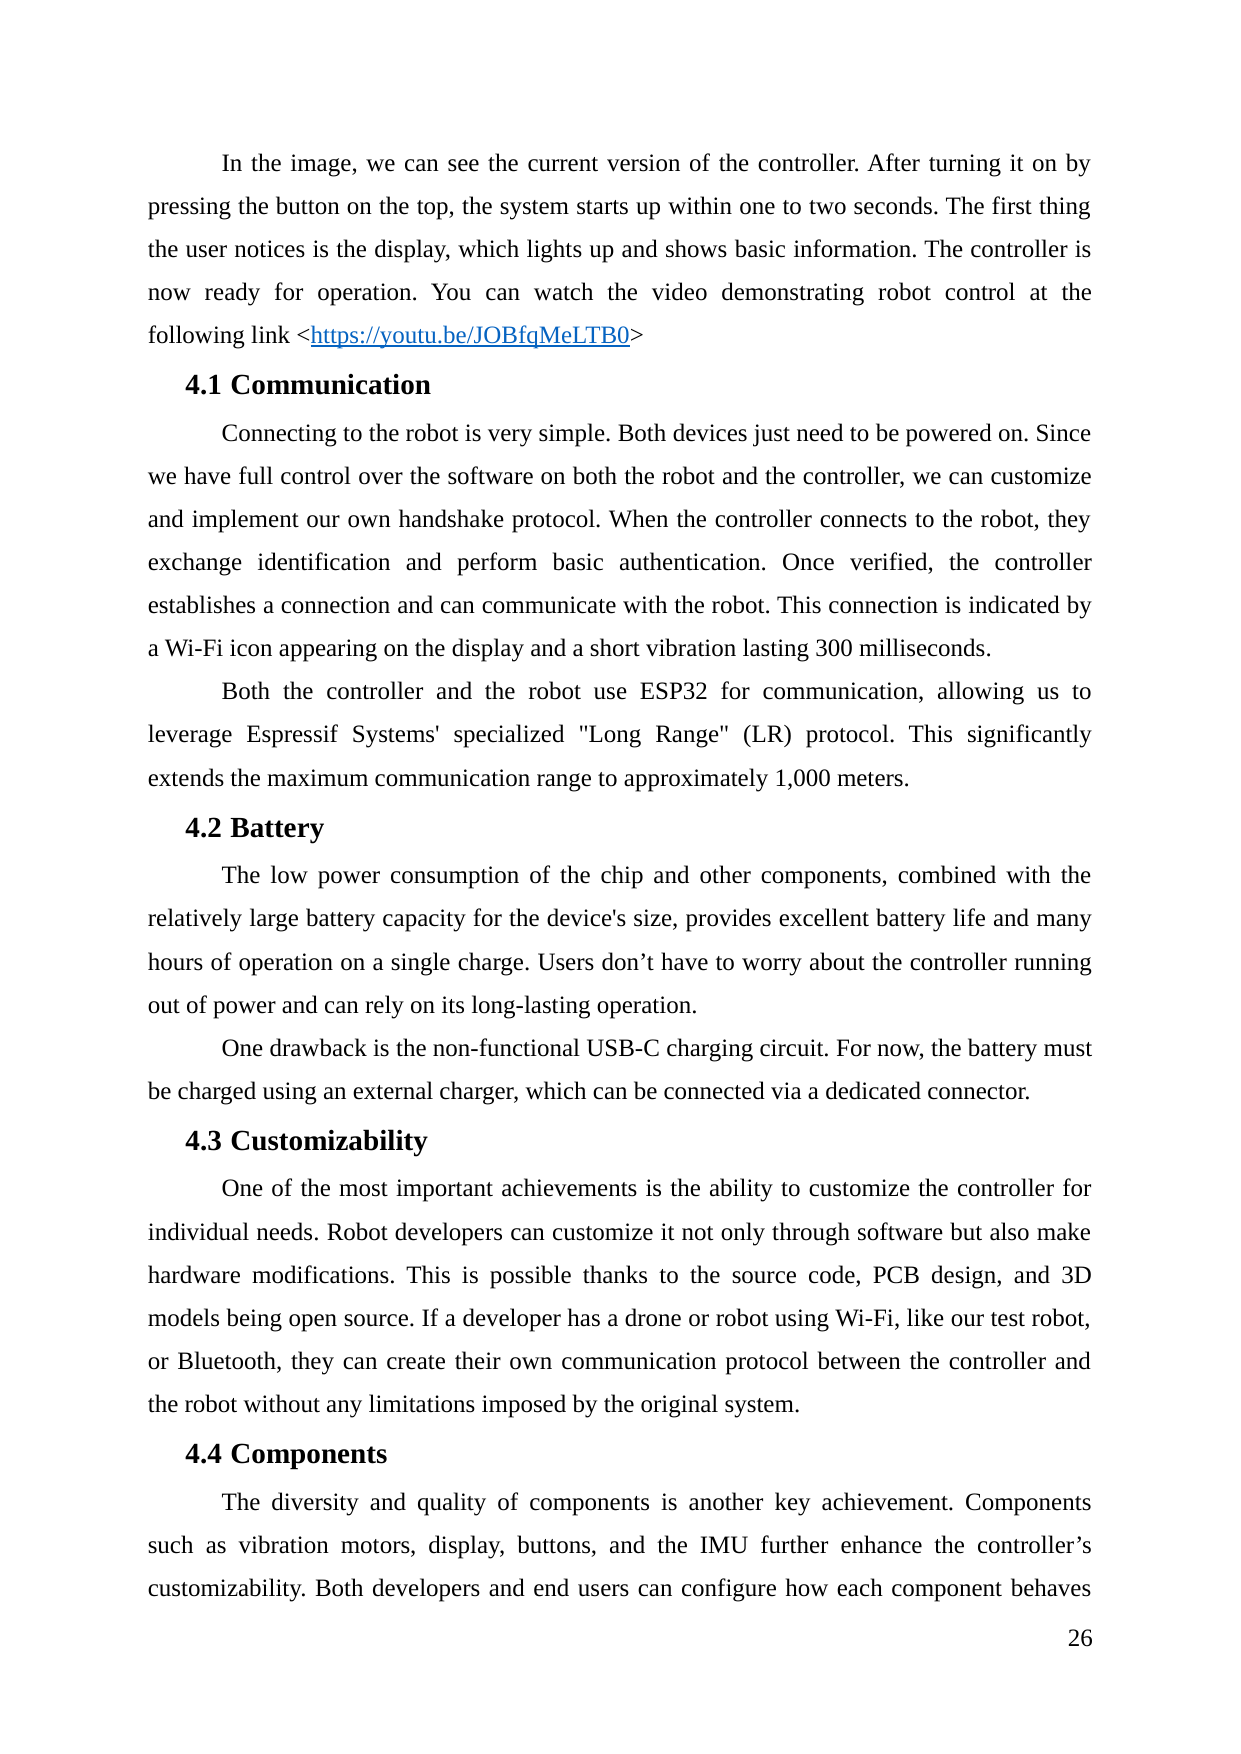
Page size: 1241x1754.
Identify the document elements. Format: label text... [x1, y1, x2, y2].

text The low power consumption of the chip and other components, combined with the relatively large battery capacity for the device's size, provides excellent battery life and many hours of operation on a single charge. Users don’t have to worry about the controller running out of power and can rely on its long-lasting operation. [148, 860, 1093, 1018]
subtitle Components [185, 1436, 1093, 1470]
text Connecting to the robot is very simple. Both devices just need to be powered on. Since we have full control over the software on both the robot and the controller, we can customize and implement our own handshake protocol. When the controller connects to the robot, they exchange identification and perform basic authentication. Once verified, the controller establishes a connection and can communicate with the robot. This connection is indicated by a Wi-Fi icon appearing on the display and a short vibration lasting 300 milliseconds. [148, 418, 1093, 662]
subtitle Customizability [185, 1123, 1093, 1157]
subtitle Battery [185, 810, 1093, 843]
subtitle Communication [185, 367, 1093, 401]
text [148, 1487, 1093, 1602]
text One drawback is the non-functional USB-C charging circuit. For now, the battery must be charged using an external charger, which can be connected via a dedicated connector. [148, 1033, 1093, 1105]
text Both the controller and the robot use ESP32 for communication, allowing us to leverage Espressif Systems' specialized "Long Range" (LR) protocol. This significantly extends the maximum communication range to approximately 1,000 meters. [148, 676, 1093, 791]
text In the image, we can see the current version of the controller. After turning it on by pressing the button on the top, the system starts up within one to two seconds. The first thing the user notices is the display, which lights up and shows basic information. The controller is now ready for operation. You can watch the video demonstrating robot control at the following link <https://youtu.be/JOBfqMeLTB0> [148, 148, 1093, 349]
text One of the most important achievements is the ability to customize the controller for individual needs. Robot developers can customize it not only through software but also make hardware modifications. This is possible thanks to the source code, PCB design, and 3D models being open source. If a developer has a drone or robot using Wi-Fi, like our test robot, or Bluetooth, they can create their own communication protocol between the controller and the robot without any limitations imposed by the original system. [148, 1173, 1093, 1418]
